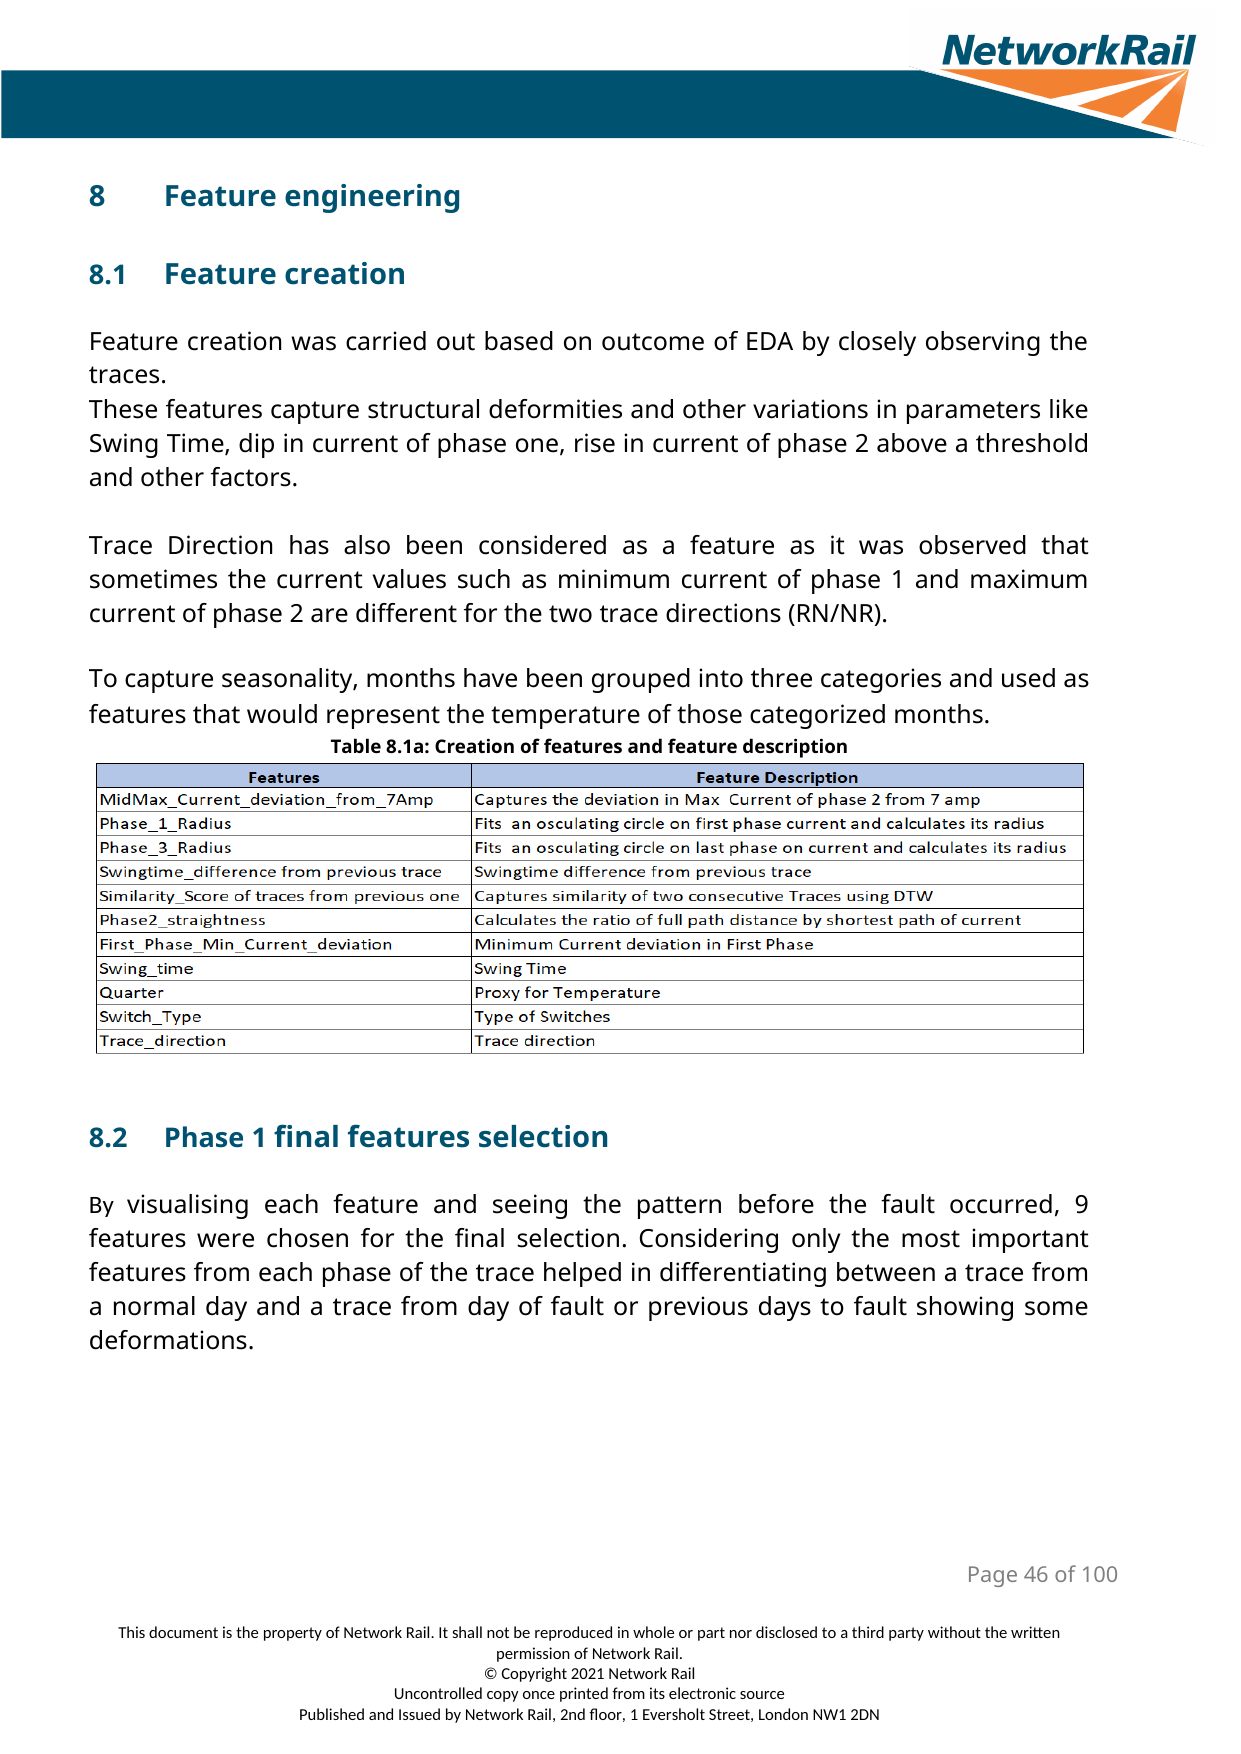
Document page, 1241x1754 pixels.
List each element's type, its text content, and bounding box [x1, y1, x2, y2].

text By visualising each feature and seeing the pattern before the fault occurred, 9 features were chosen for the final selection. Considering only the most important features from each phase of the trace helped in differentiating between a trace from a normal day and a trace from day of fault or previous days to fault showing some deformations. [89, 1187, 1090, 1357]
text Feature creation was carried out based on outcome of EDA by closely observing the traces. [89, 323, 1090, 391]
text To capture seasonality, months have been grouped into three categories and used as features that would represent the temperature of those categorized months. [89, 660, 1090, 731]
picture [91, 759, 1088, 1057]
text Table 8.1a: Creation of features and feature description [89, 734, 1090, 759]
text Trace Direction has also been considered as a feature as it was observed that sometimes the current values such as minimum current of phase 1 and maximum current of phase 2 are different for the two trace directions (RN/NR). [89, 527, 1090, 630]
subtitle 8.2 Phase 1 final features selection [89, 1116, 1090, 1156]
text These features capture structural deformities and other variations in parameters like Swing Time, dip in current of phase one, rise in current of phase 2 above a threshold and other factors. [89, 391, 1090, 493]
subtitle 8 Feature engineering [89, 175, 1090, 215]
subtitle 8.1 Feature creation [89, 253, 1090, 293]
